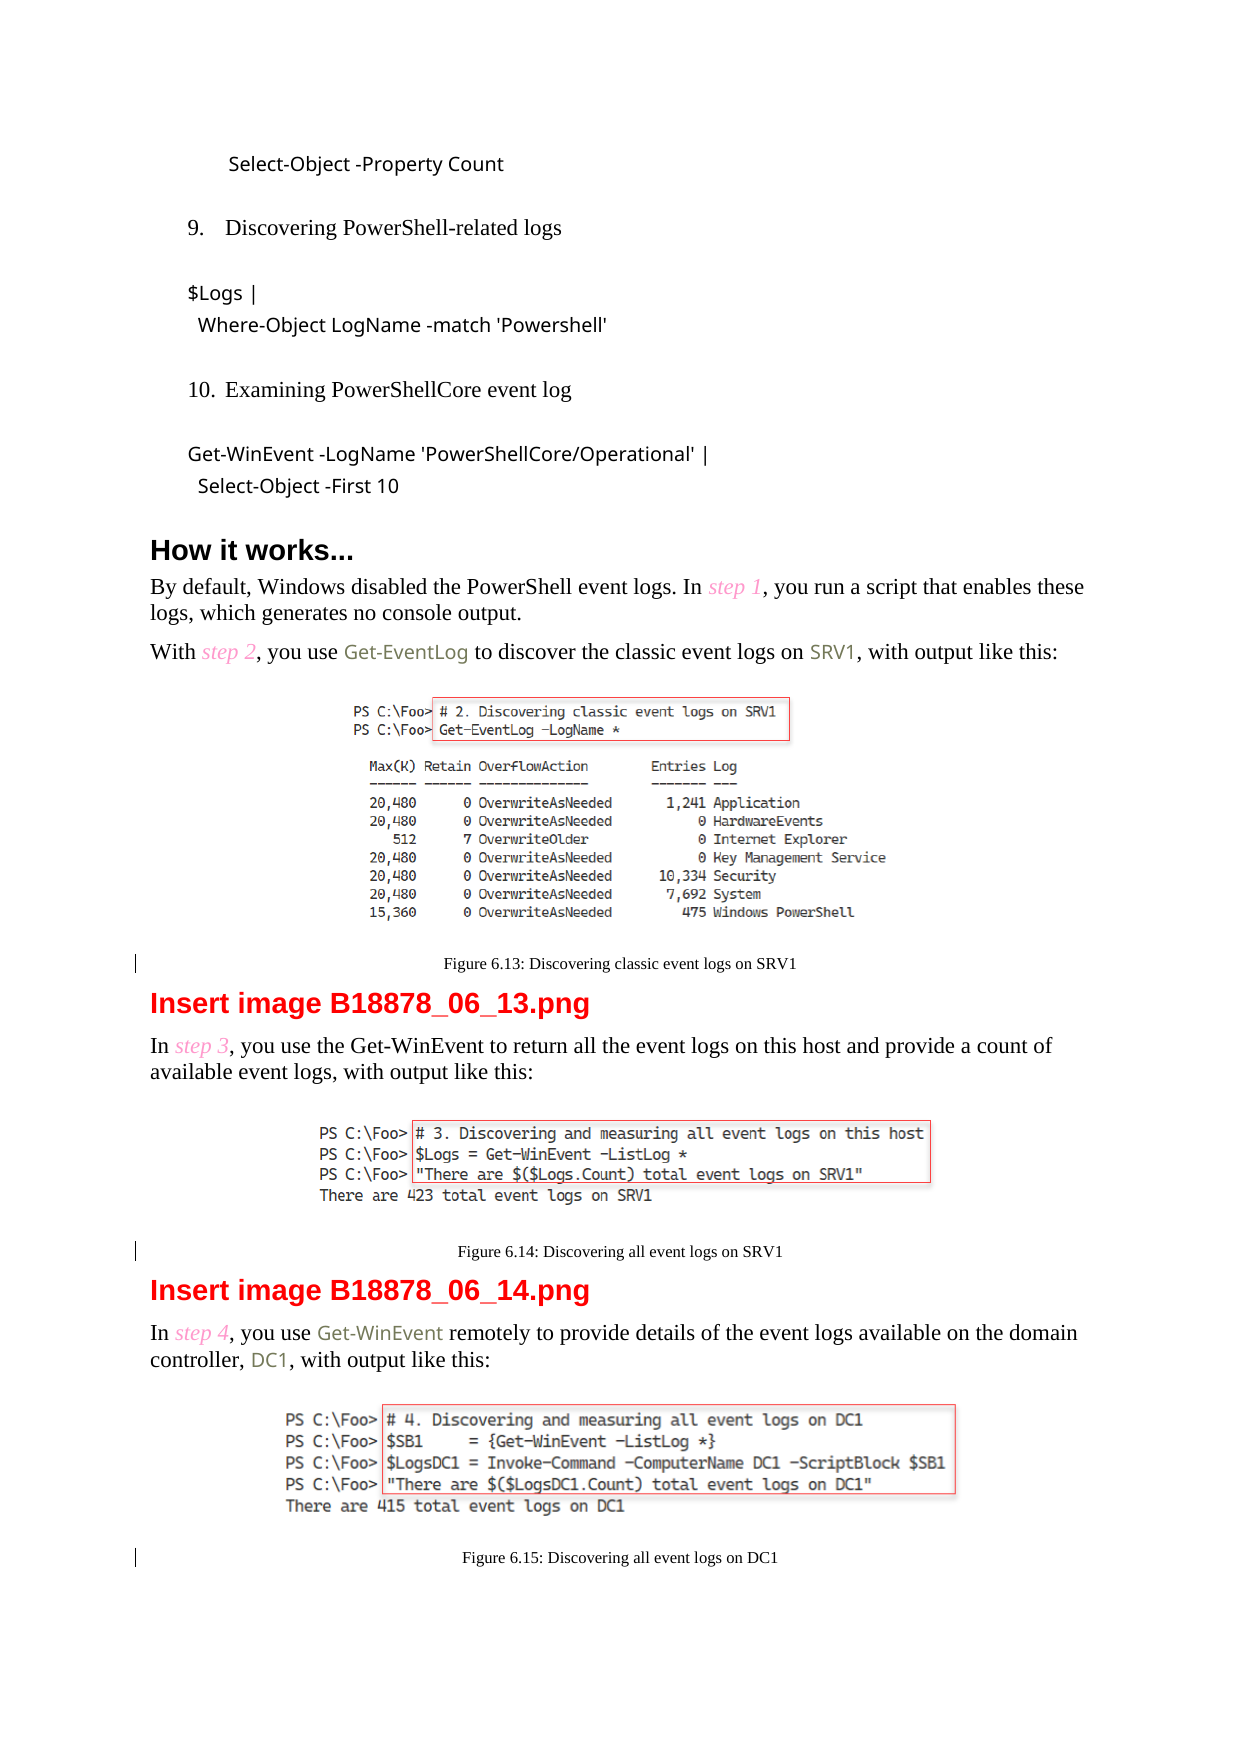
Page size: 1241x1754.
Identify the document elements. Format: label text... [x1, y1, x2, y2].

text Figure 6.14: Discovering all event logs on SRV1 [150, 1241, 1090, 1261]
picture [339, 690, 901, 929]
text Where-Object LogName -match 'Powershell' [187, 311, 1090, 338]
text In step 4, you use Get-WinEvent remotely to provide details of the event logs available on the domain controller, DC1, with output like this: [150, 1319, 1090, 1373]
text Insert image B18878_06_14.png [150, 1273, 1090, 1307]
subtitle How it works... [150, 533, 1090, 567]
text Figure 6.13: Discovering classic event logs on SRV1 [150, 954, 1090, 973]
text Figure 6.15: Discovering all event logs on DC1 [150, 1547, 1090, 1567]
picture [303, 1109, 937, 1217]
text By default, Windows disabled the PowerShell event logs. In step 1, you run a script that enables these logs, which generates no console output. [150, 573, 1090, 626]
text Select-Object -Property Count [187, 150, 1090, 177]
picture [273, 1398, 967, 1523]
text $Logs | [187, 279, 1090, 306]
text Select-Object -First 10 [187, 473, 1090, 500]
text Examining PowerShellCore event log [187, 376, 1053, 402]
text Insert image B18878_06_13.png [150, 986, 1090, 1019]
text Get-WinEvent -LogName 'PowerShellCore/Operational' | [187, 441, 1090, 467]
text In step 3, you use the Get-WinEvent to return all the event logs on this host and provide a count of available event logs, with output like this: [150, 1032, 1090, 1084]
text Discovering PowerShell-related logs [187, 214, 1053, 241]
text With step 2, you use Get-EventLog to discover the classic event logs on SRV1, with output like this: [150, 638, 1090, 665]
